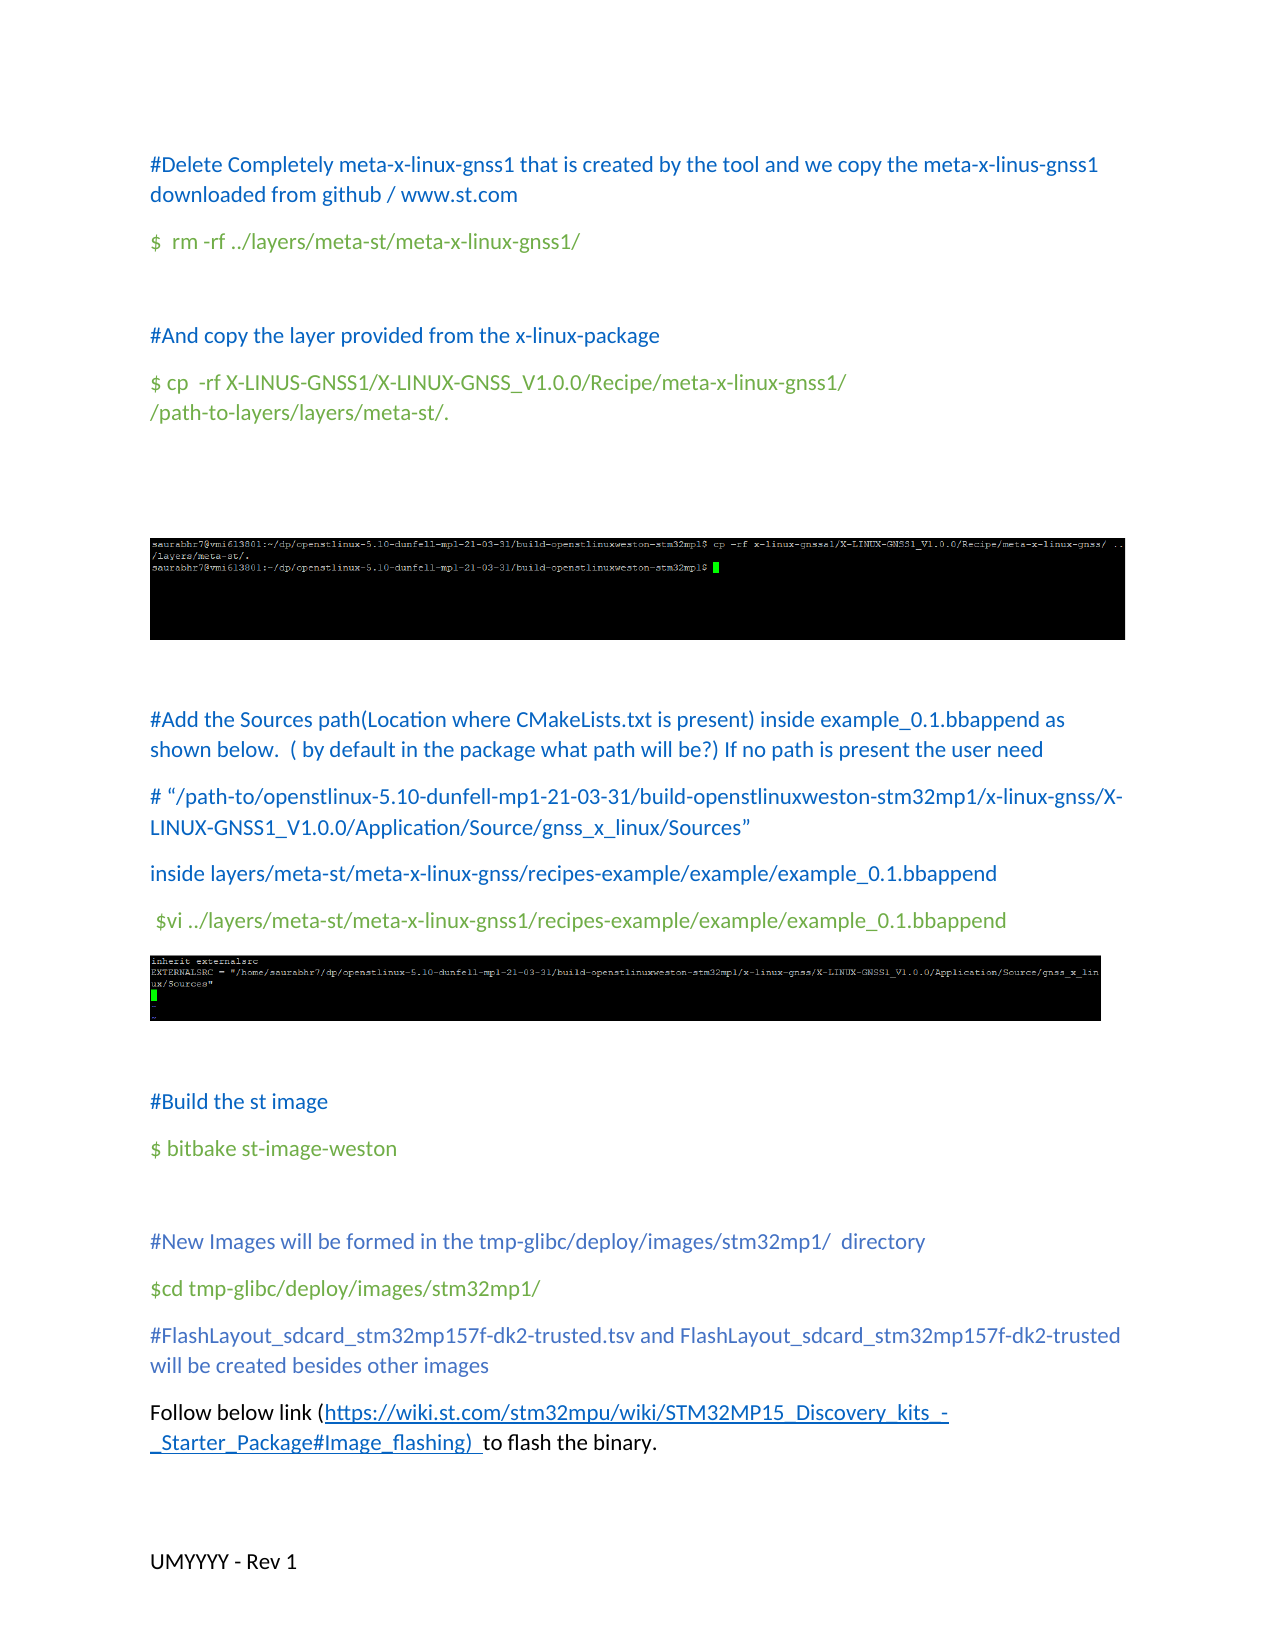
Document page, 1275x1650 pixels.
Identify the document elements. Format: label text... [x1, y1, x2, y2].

text #FlashLayout_sdcard_stm32mp157f-dk2-trusted.tsv and FlashLayout_sdcard_stm32mp157f-dk2-trusted will be created besides other images [150, 1321, 1125, 1379]
text #And copy the layer provided from the x-linux-package [150, 321, 1125, 349]
text $ bitbake st-image-weston [150, 1134, 1125, 1162]
text $ cp -rf X-LINUS-GNSS1/X-LINUX-GNSS_V1.0.0/Recipe/meta-x-linux-gnss1/ /path-to-layers/layers/meta-st/. [150, 368, 1125, 426]
text #Build the st image [150, 1087, 1125, 1115]
picture [150, 538, 1125, 640]
text #Delete Completely meta-x-linux-gnss1 that is created by the tool and we copy the meta-x-linus-gnss1 downloaded from github / www.st.com [150, 150, 1125, 208]
text # “/path-to/openstlinux-5.10-dunfell-mp1-21-03-31/build-openstlinuxweston-stm32mp1/x-linux-gnss/X-LINUX-GNSS1_V1.0.0/Application/Source/gnss_x_linux/Sources” [150, 782, 1125, 841]
text $ rm -rf ../layers/meta-st/meta-x-linux-gnss1/ [150, 227, 1125, 255]
text inside layers/meta-st/meta-x-linux-gnss/recipes-example/example/example_0.1.bbappend [150, 859, 1125, 888]
text #Add the Sources path(Location where CMakeLists.txt is present) inside example_0.1.bbappend as shown below. ( by default in the package what path will be?) If no path is present the user need [150, 705, 1125, 764]
text $cd tmp-glibc/deploy/images/stm32mp1/ [150, 1274, 1125, 1302]
picture [150, 953, 1102, 1021]
text Follow below link (https://wiki.st.com/stm32mpu/wiki/STM32MP15_Discovery_kits_-_Starter_Package#Image_flashing) to flash the binary. [150, 1398, 1125, 1456]
text #New Images will be formed in the tmp-glibc/deploy/images/stm32mp1/ directory [150, 1227, 1125, 1255]
text $vi ../layers/meta-st/meta-x-linux-gnss1/recipes-example/example/example_0.1.bbappend [150, 906, 1125, 934]
